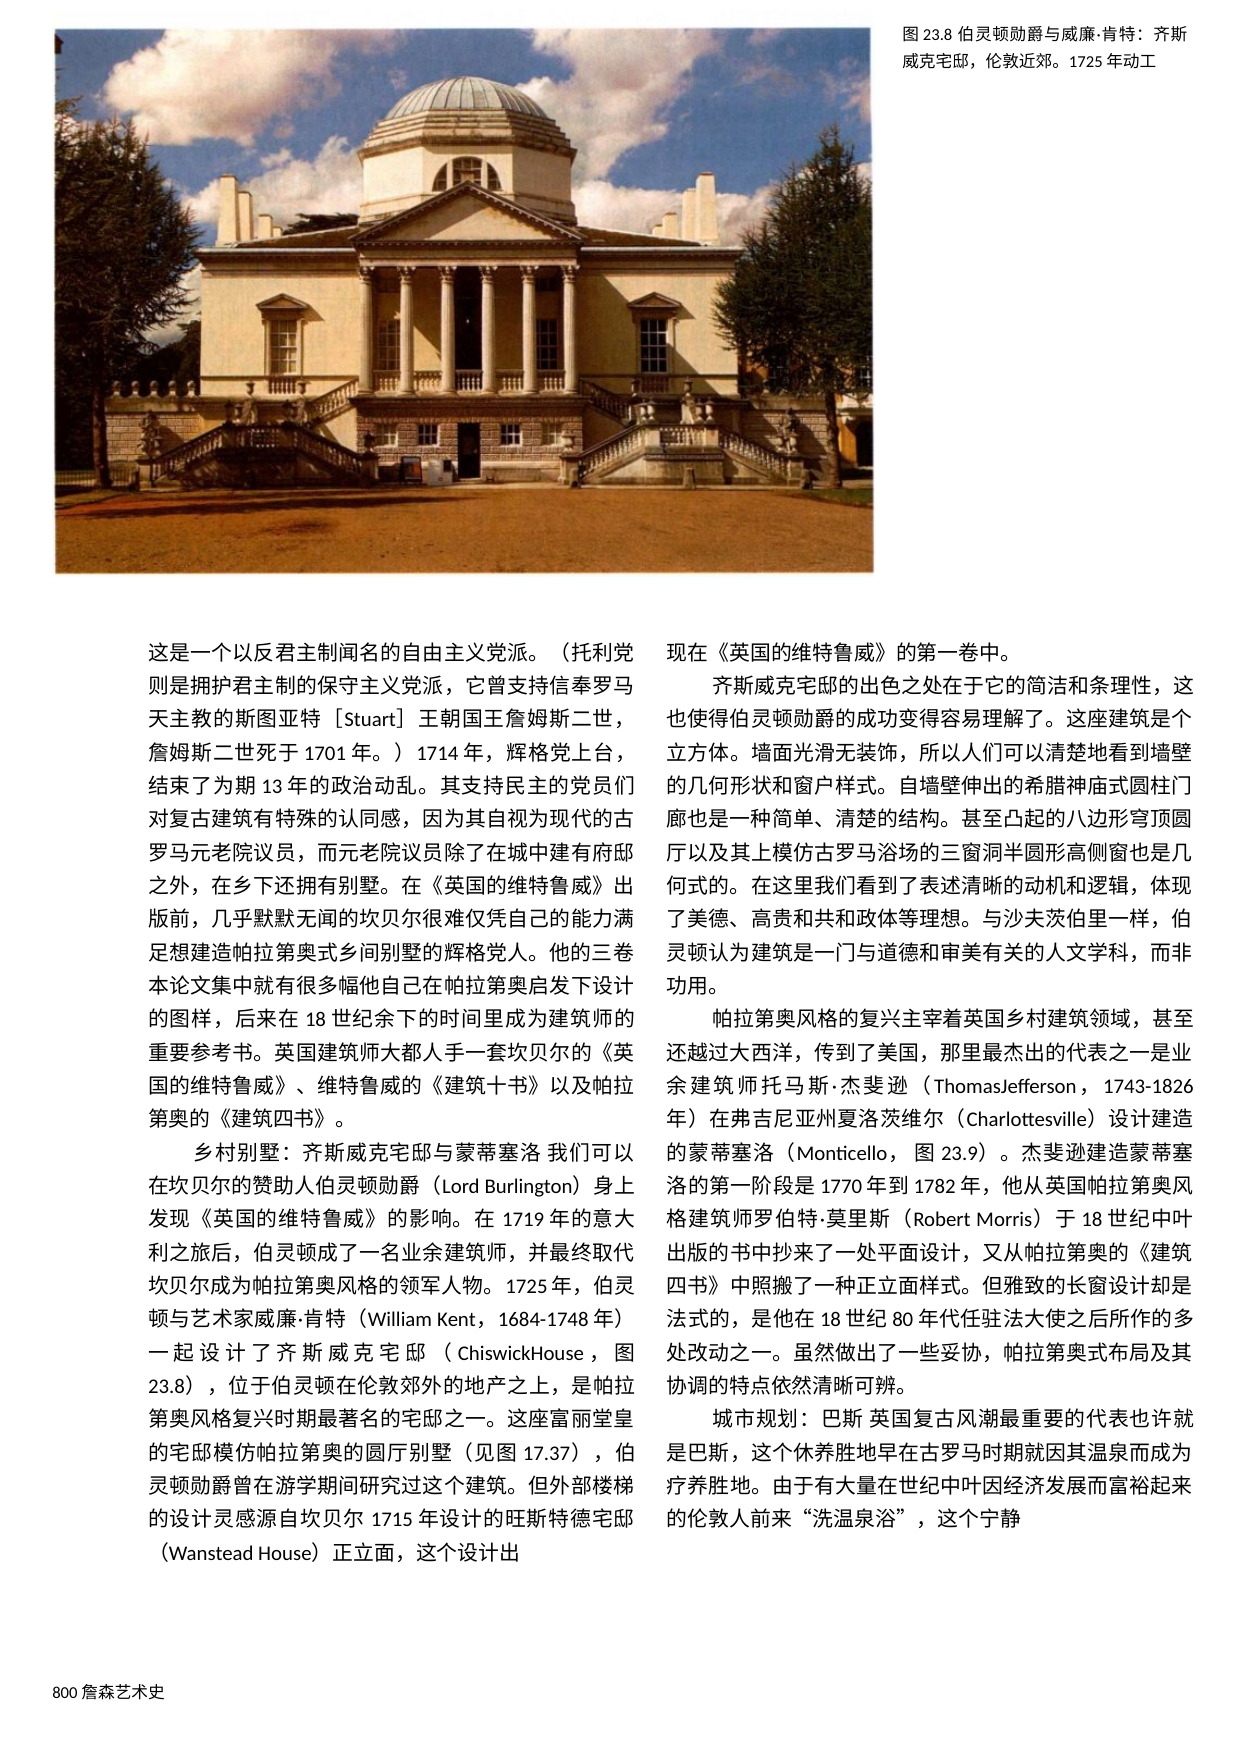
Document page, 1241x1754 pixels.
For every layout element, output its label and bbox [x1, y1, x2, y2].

picture [52, 10, 876, 577]
